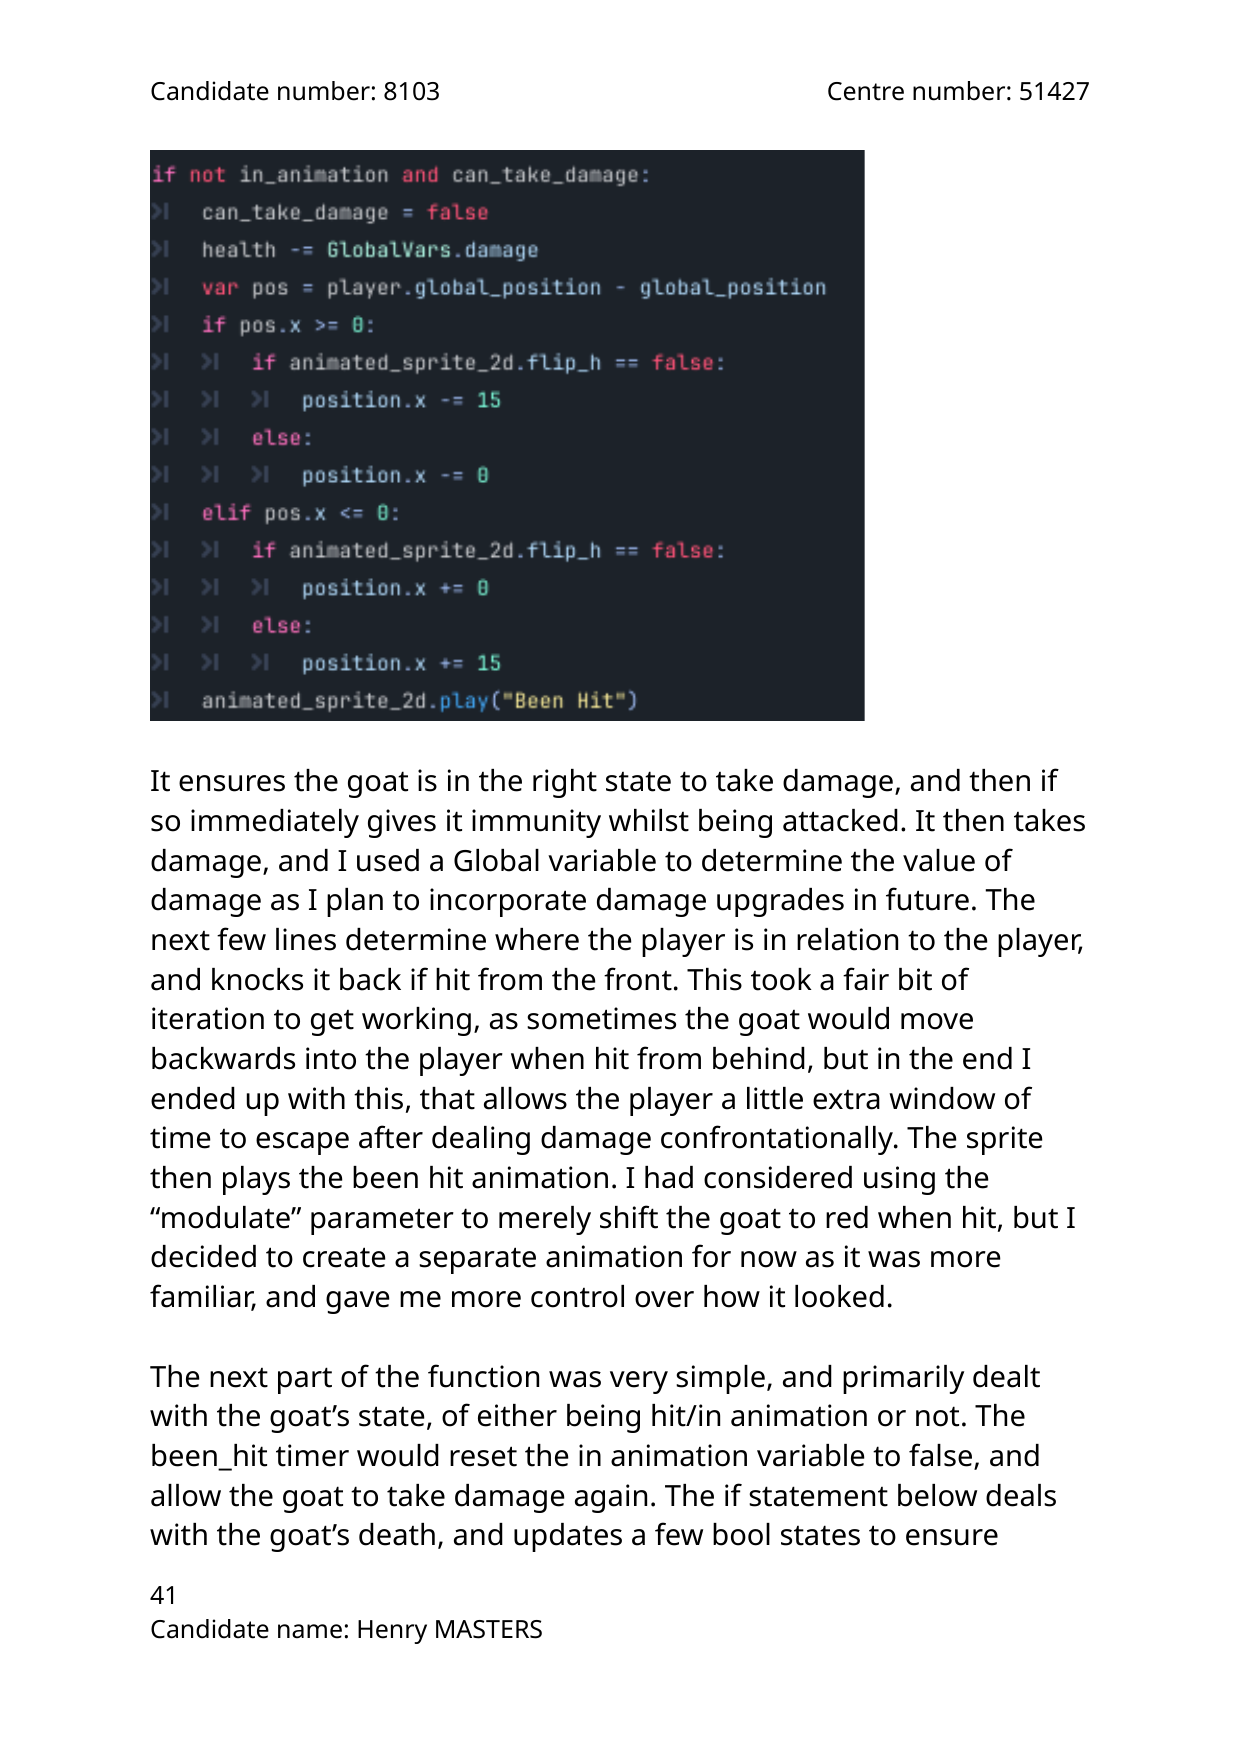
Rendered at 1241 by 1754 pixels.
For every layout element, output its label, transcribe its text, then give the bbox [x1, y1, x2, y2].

text It ensures the goat is in the right state to take damage, and then if so immediately gives it immunity whilst being attacked. It then takes damage, and I used a Global variable to determine the value of damage as I plan to incorporate damage upgrades in future. The next few lines determine where the player is in relation to the player, and knocks it back if hit from the front. This took a fair bit of iteration to get working, as sometimes the goat would move backwards into the player when hit from behind, but in the end I ended up with this, that allows the player a little extra window of time to escape after dealing damage confrontationally. The sprite then plays the been hit animation. I had considered using the “modulate” parameter to merely shift the goat to red when hit, but I decided to create a separate animation for now as it was more familiar, and gave me more control over how it looked. [150, 761, 1090, 1316]
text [150, 1356, 1090, 1554]
picture [150, 150, 865, 721]
